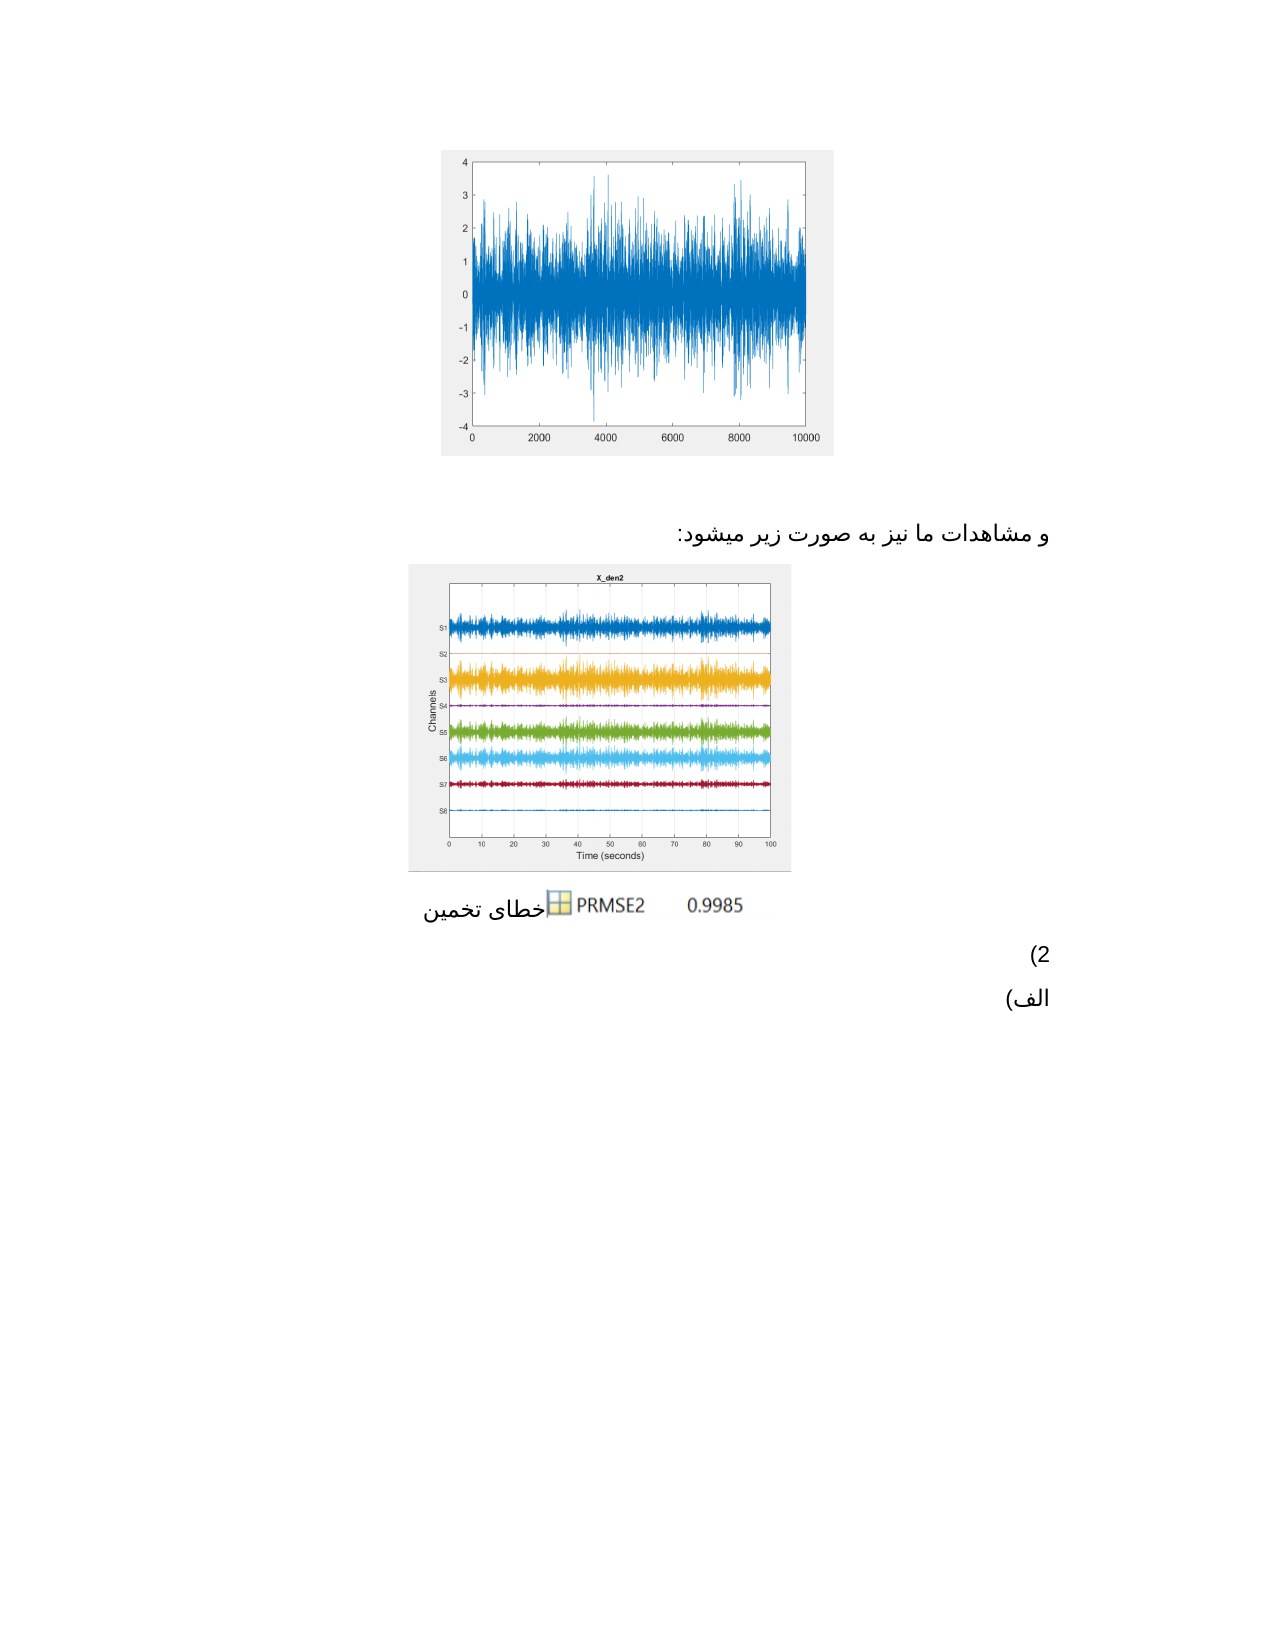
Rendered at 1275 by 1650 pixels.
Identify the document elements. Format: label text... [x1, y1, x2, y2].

picture [408, 564, 792, 872]
picture [440, 150, 834, 456]
picture [545, 889, 777, 918]
text الف) [150, 985, 1125, 1012]
text خطای تخمین [150, 889, 1125, 922]
text 2) [150, 941, 1125, 967]
text و مشاهدات ما نیز به صورت زیر میشود: [150, 520, 1125, 546]
